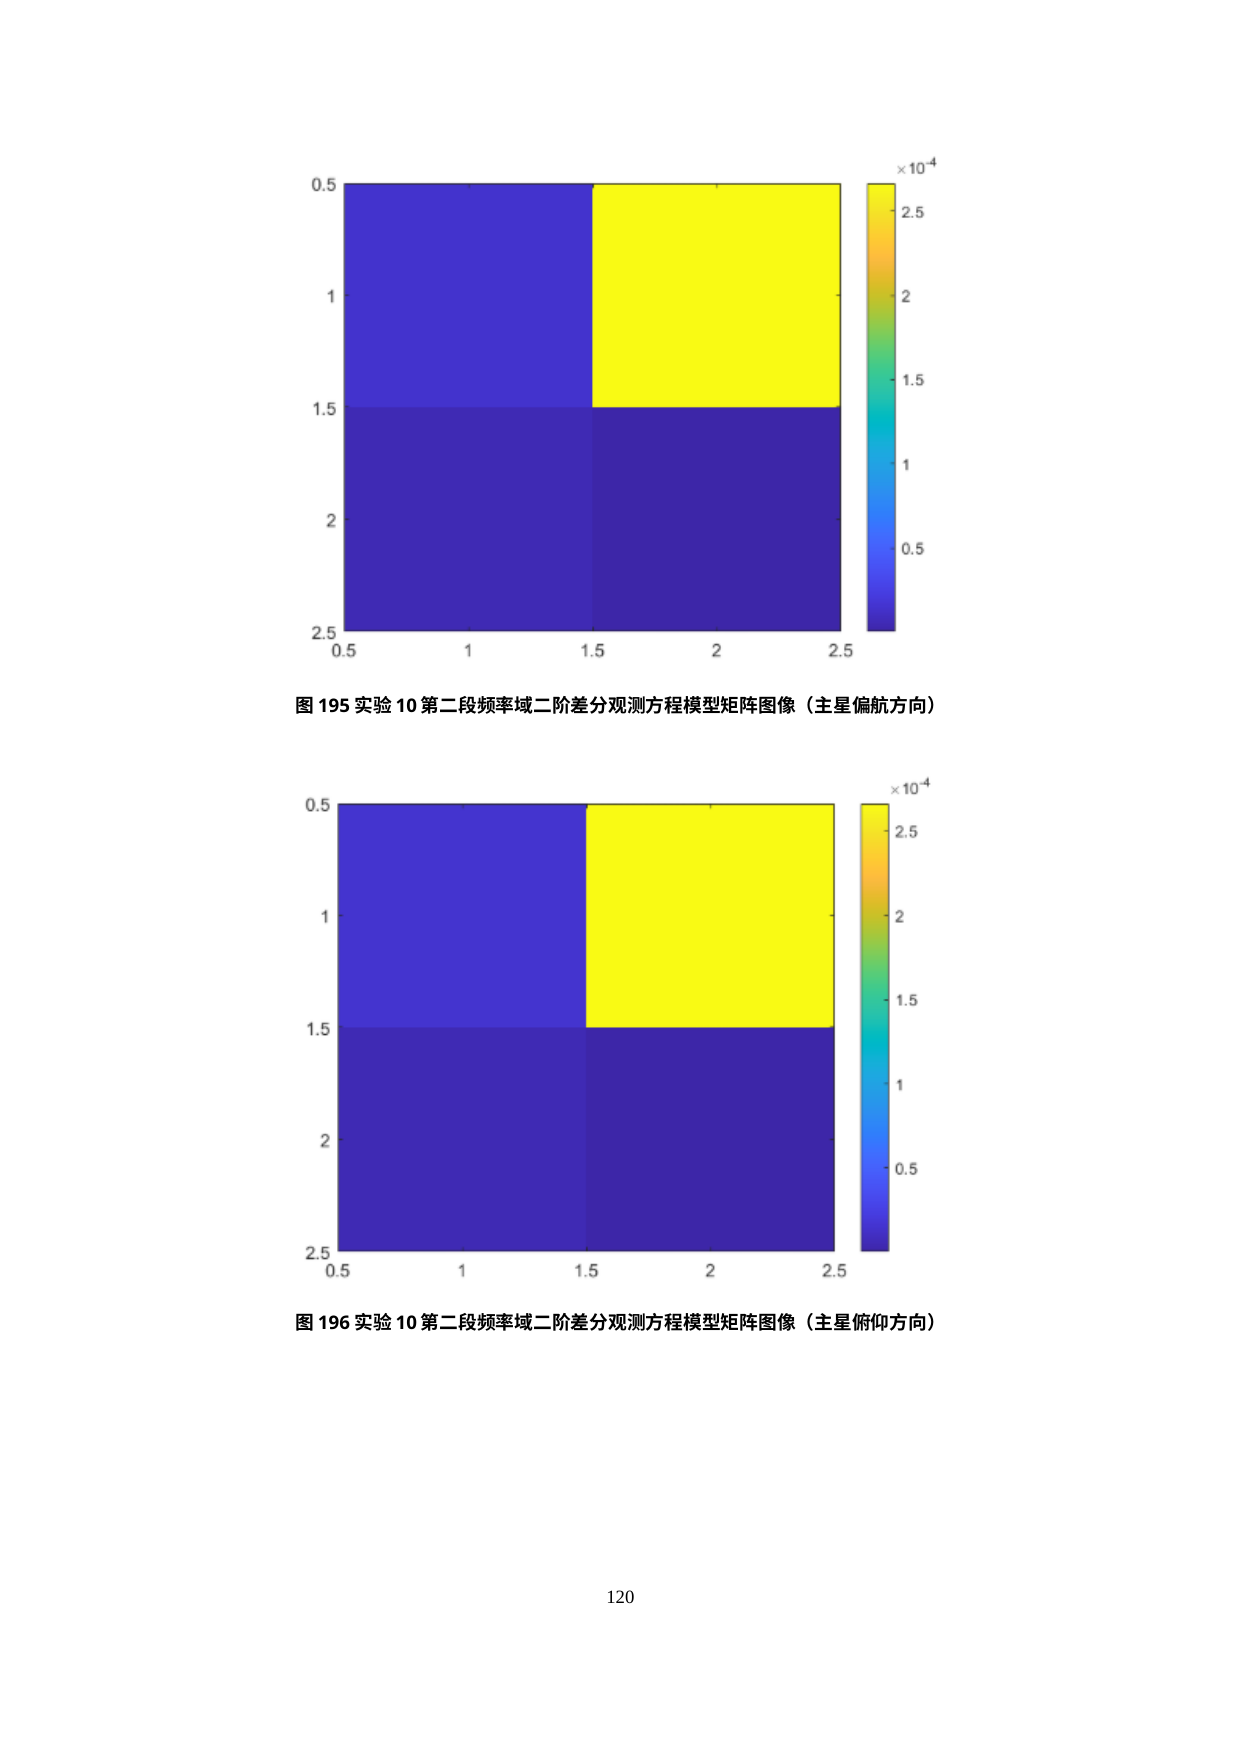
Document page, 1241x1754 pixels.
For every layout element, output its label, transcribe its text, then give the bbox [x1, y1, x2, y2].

picture [289, 150, 951, 677]
text 图 195 实验10第二段频率域二阶差分观测方程模型矩阵图像（主星偏航方向） [187, 691, 1053, 718]
picture [286, 774, 954, 1294]
text 图 196 实验10第二段频率域二阶差分观测方程模型矩阵图像（主星俯仰方向） [187, 1308, 1053, 1335]
